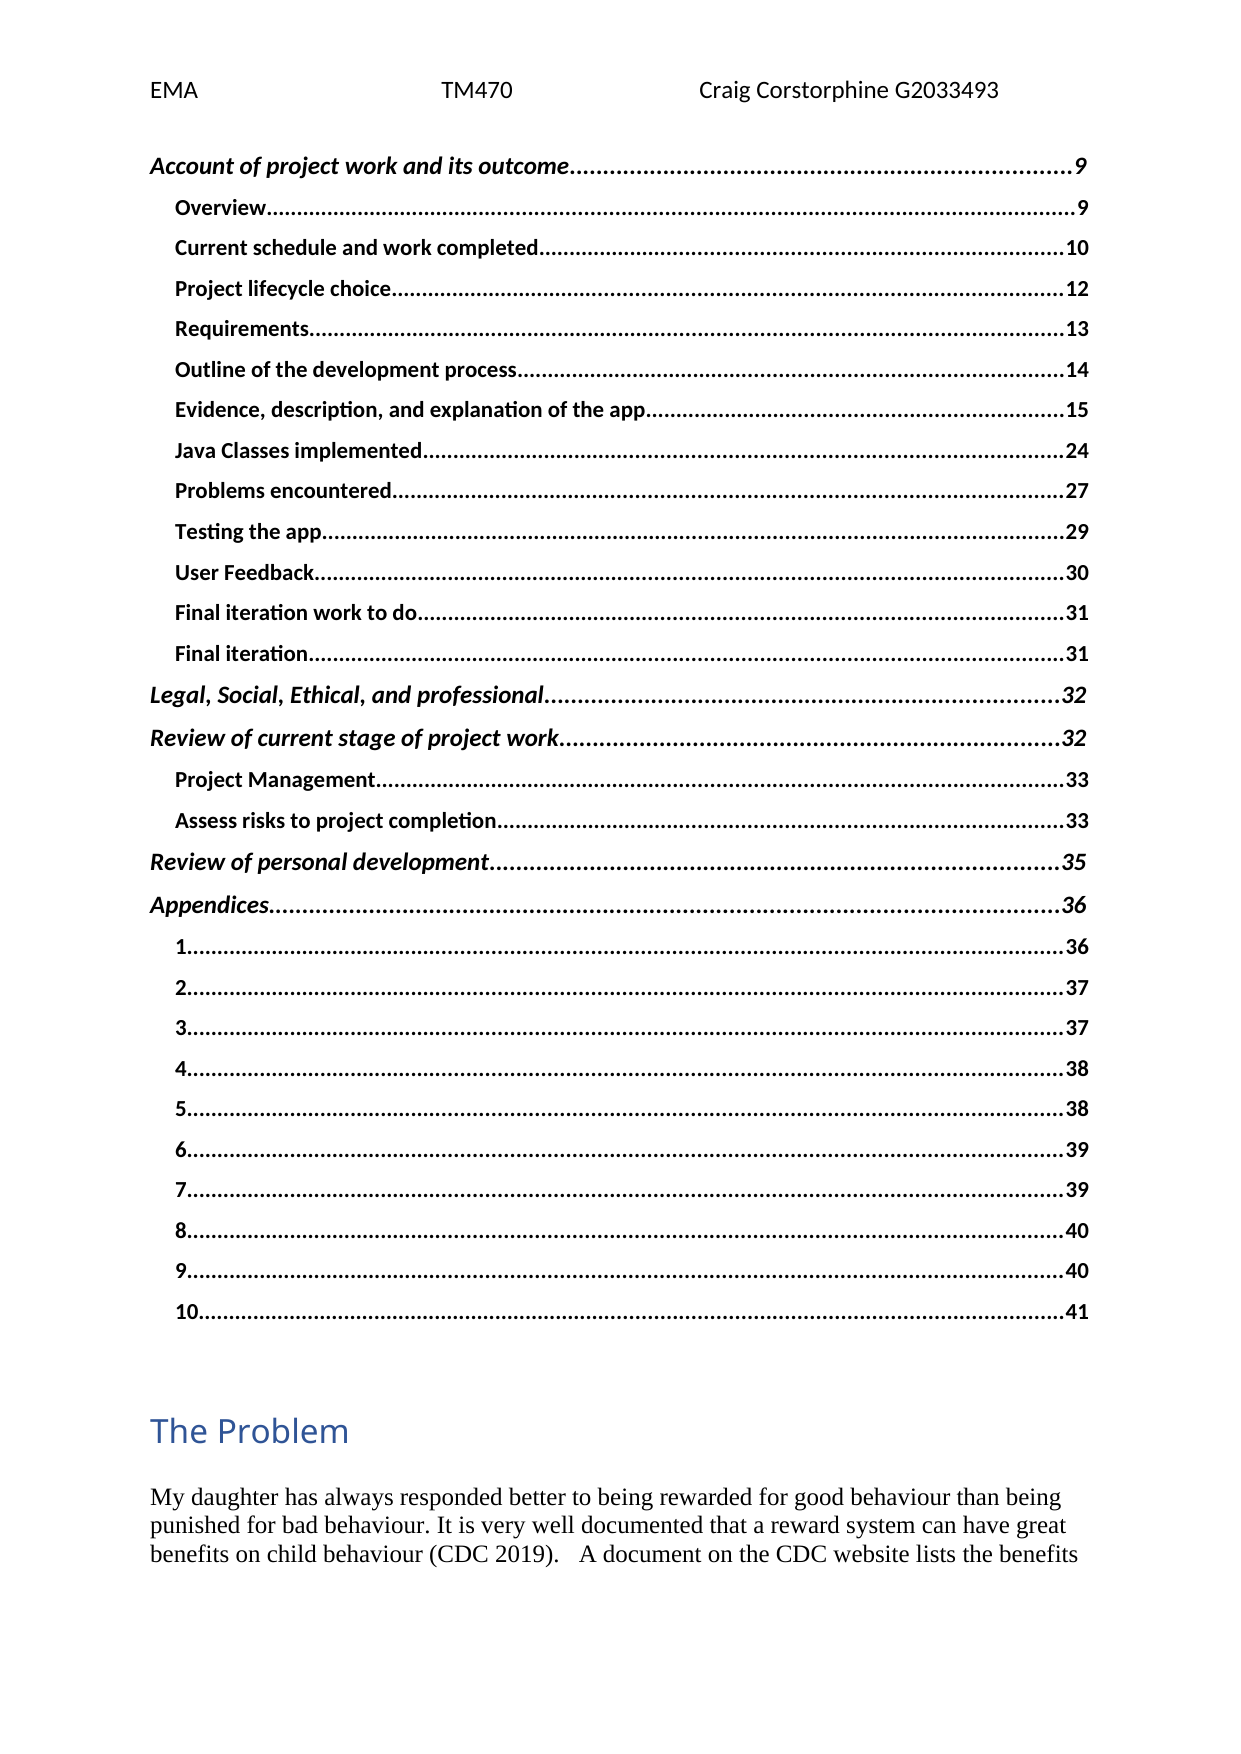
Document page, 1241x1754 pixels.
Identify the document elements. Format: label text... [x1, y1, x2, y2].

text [150, 1482, 1090, 1568]
subtitle The Problem [150, 1408, 1090, 1453]
